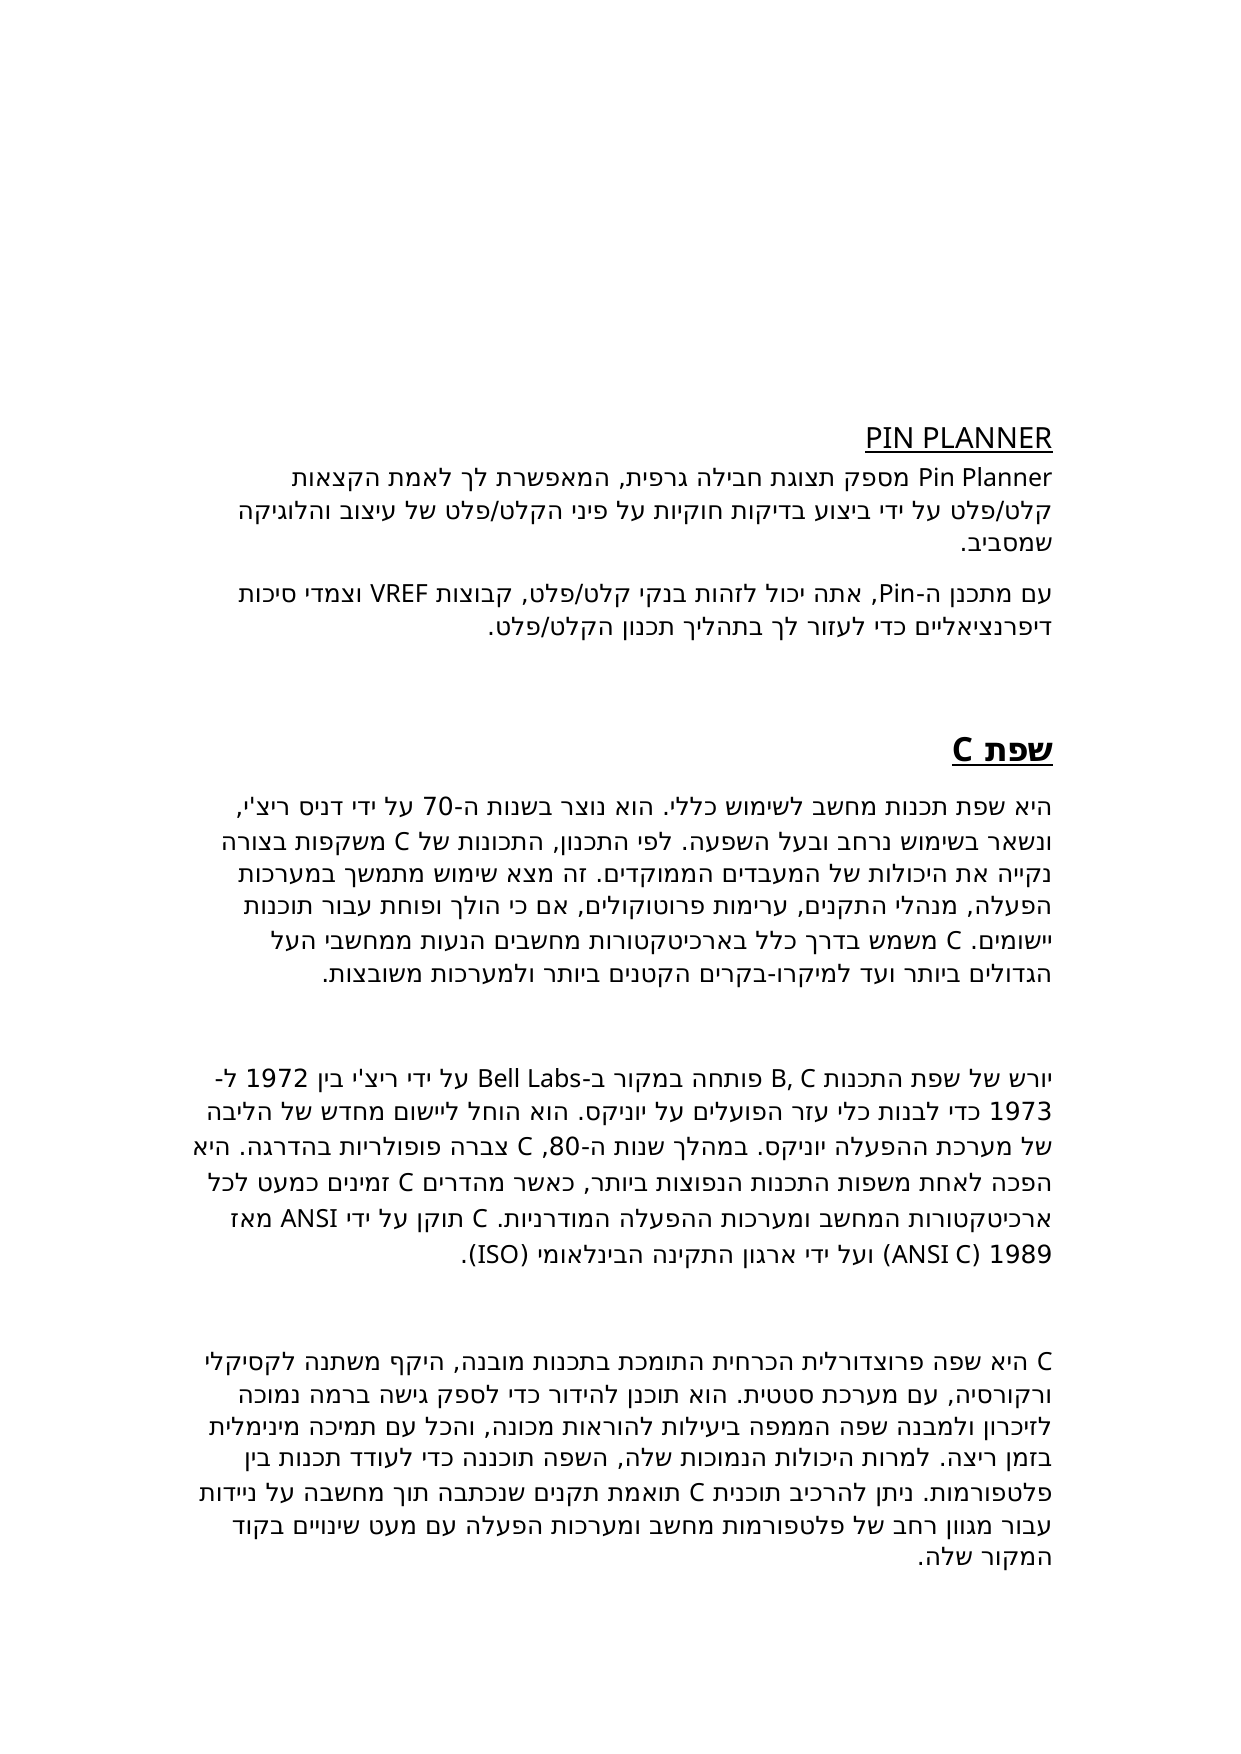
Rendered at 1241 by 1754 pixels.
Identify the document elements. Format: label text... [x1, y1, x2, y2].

text Pin Planner מספק תצוגת חבילה גרפית, המאפשרת לך לאמת הקצאות קלט/פלט על ידי ביצוע בדיקות חוקיות על פיני הקלט/פלט של עיצוב והלוגיקה שמסביב. [187, 460, 1053, 557]
text C היא שפה פרוצדורלית הכרחית התומכת בתכנות מובנה, היקף משתנה לקסיקלי ורקורסיה, עם מערכת סטטית. הוא תוכנן להידור כדי לספק גישה ברמה נמוכה לזיכרון ולמבנה שפה הממפה ביעילות להוראות מכונה, והכל עם תמיכה מינימלית בזמן ריצה. למרות היכולות הנמוכות שלה, השפה תוכננה כדי לעודד תכנות בין פלטפורמות. ניתן להרכיב תוכנית C תואמת תקנים שנכתבה תוך מחשבה על ניידות עבור מגוון רחב של פלטפורמות מחשב ומערכות הפעלה עם מעט שינויים בקוד המקור שלה. [187, 1344, 1053, 1572]
text היא שפת תכנות מחשב לשימוש כללי. הוא נוצר בשנות ה-70 על ידי דניס ריצ'י, ונשאר בשימוש נרחב ובעל השפעה. לפי התכנון, התכונות של C משקפות בצורה נקייה את היכולות של המעבדים הממוקדים. זה מצא שימוש מתמשך במערכות הפעלה, מנהלי התקנים, ערימות פרוטוקולים, אם כי הולך ופוחת עבור תוכנות יישומים. C משמש בדרך כלל בארכיטקטורות מחשבים הנעות ממחשבי העל הגדולים ביותר ועד למיקרו-בקרים הקטנים ביותר ולמערכות משובצות. [187, 792, 1053, 988]
text עם מתכנן ה-Pin, אתה יכול לזהות בנקי קלט/פלט, קבוצות VREF וצמדי סיכות דיפרנציאליים כדי לעזור לך בתהליך תכנון הקלט/פלט. [187, 576, 1053, 641]
subtitle PIN PLANNER [187, 417, 1053, 457]
text יורש של שפת התכנות B, C פותחה במקור ב-Bell Labs על ידי ריצ'י בין 1972 ל-1973 כדי לבנות כלי עזר הפועלים על יוניקס. הוא הוחל ליישום מחדש של הליבה של מערכת ההפעלה יוניקס. במהלך שנות ה-80, C צברה פופולריות בהדרגה. היא הפכה לאחת משפות התכנות הנפוצות ביותר, כאשר מהדרים C זמינים כמעט לכל ארכיטקטורות המחשב ומערכות ההפעלה המודרניות. C תוקן על ידי ANSI מאז 1989 (ANSI C) ועל ידי ארגון התקינה הבינלאומי (ISO). [187, 1060, 1053, 1271]
subtitle שפת C [187, 726, 1053, 771]
